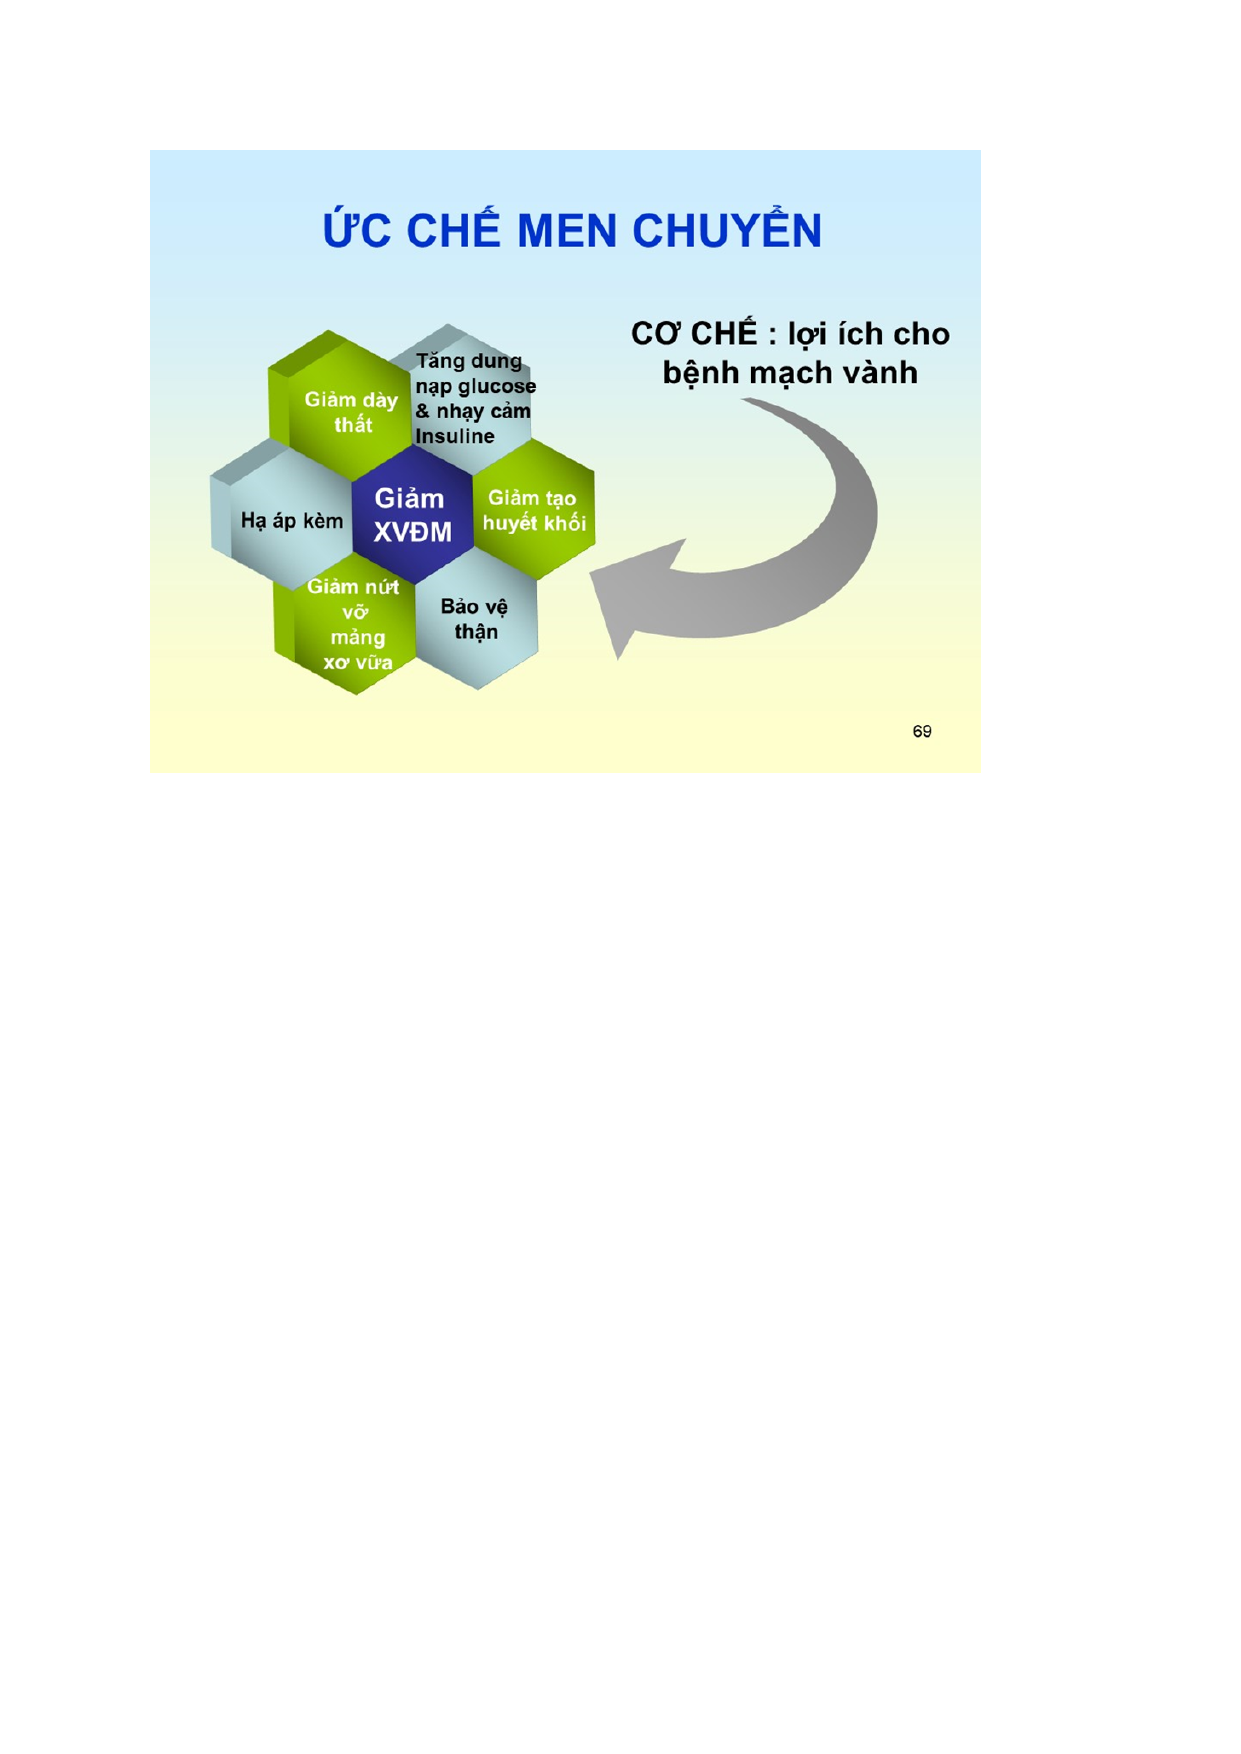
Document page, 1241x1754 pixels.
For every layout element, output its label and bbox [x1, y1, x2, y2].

picture [150, 150, 981, 773]
